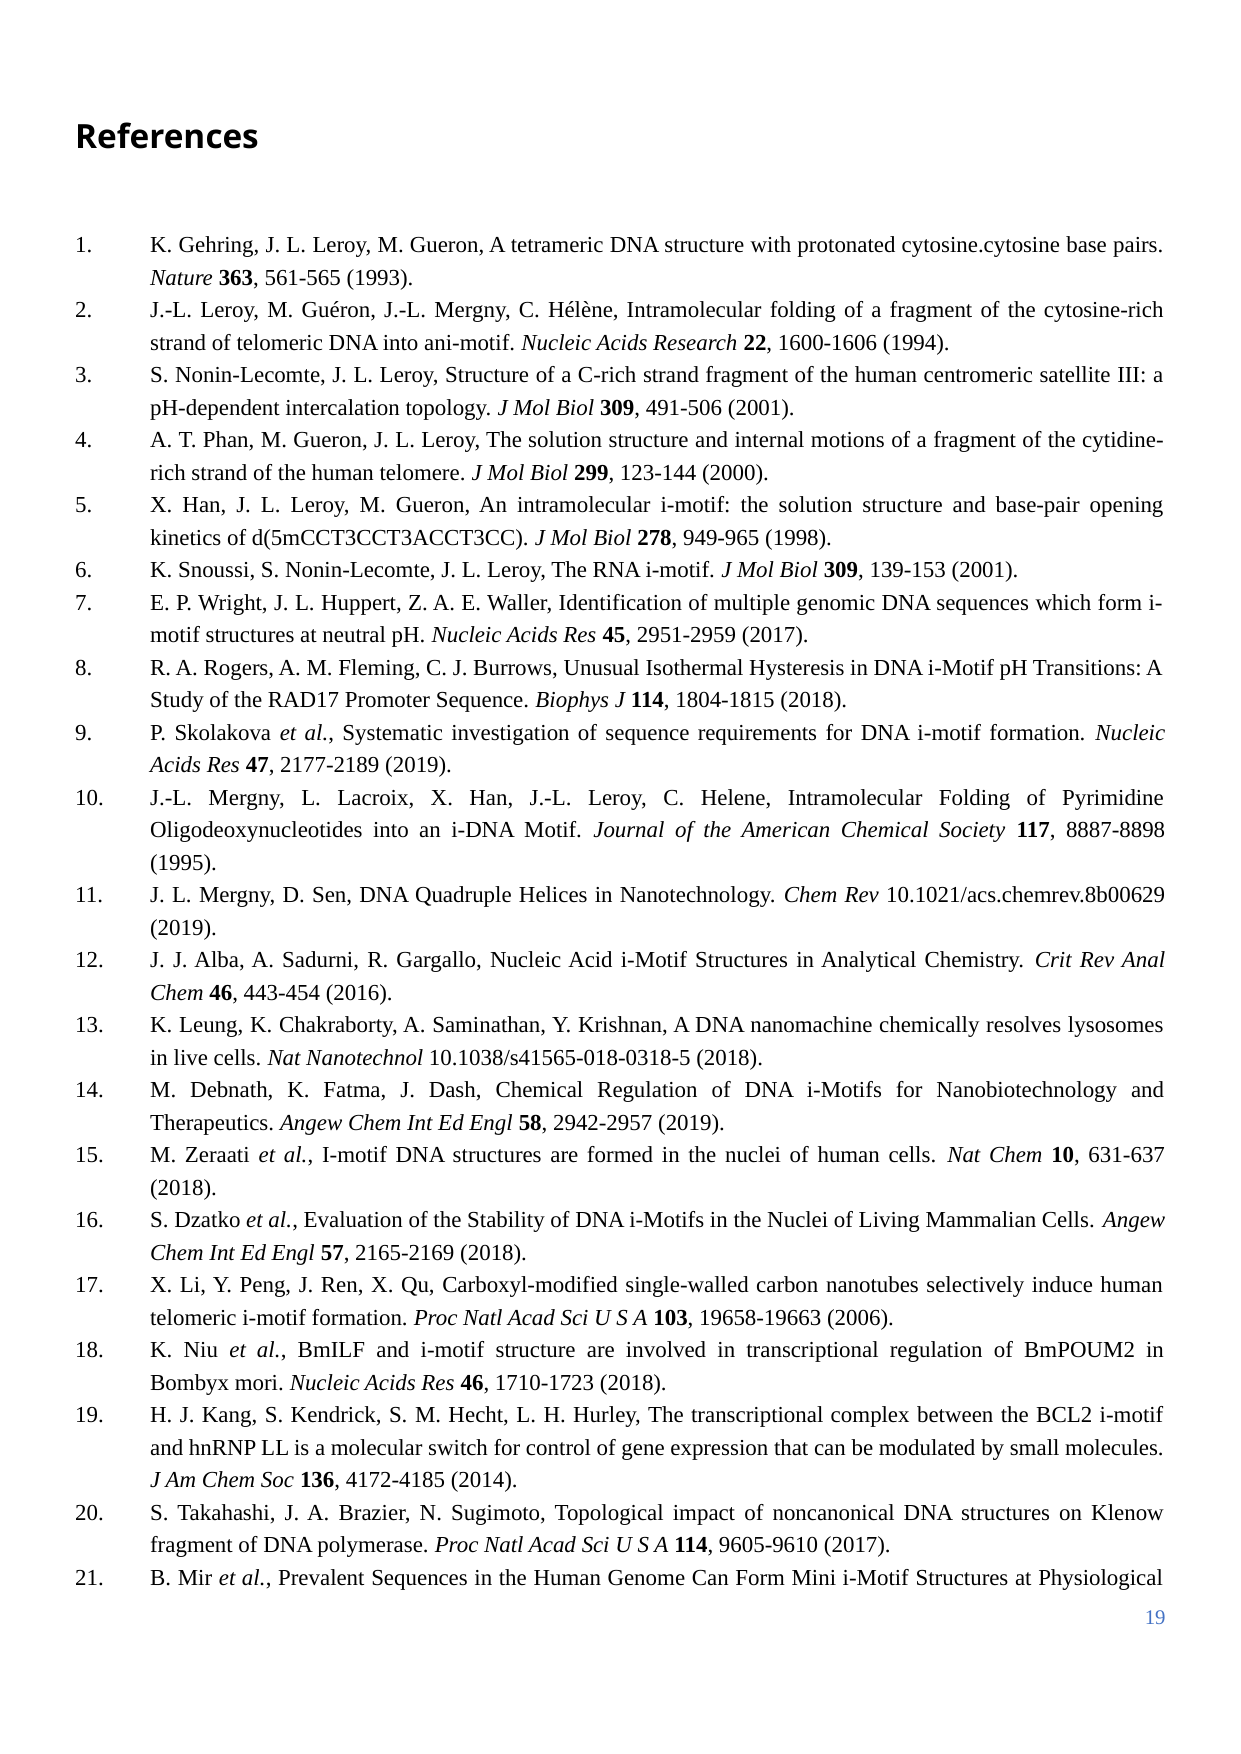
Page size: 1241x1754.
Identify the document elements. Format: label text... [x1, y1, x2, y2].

text 14. M. Debnath, K. Fatma, J. Dash, Chemical Regulation of DNA i-Motifs for Nanobiotechnology and Therapeutics. Angew Chem Int Ed Engl 58, 2942-2957 (2019). [75, 1073, 1165, 1138]
text 20. S. Takahashi, J. A. Brazier, N. Sugimoto, Topological impact of noncanonical DNA structures on Klenow fragment of DNA polymerase. Proc Natl Acad Sci U S A 114, 9605-9610 (2017). [75, 1496, 1165, 1561]
text 7. E. P. Wright, J. L. Huppert, Z. A. E. Waller, Identification of multiple genomic DNA sequences which form i-motif structures at neutral pH. Nucleic Acids Res 45, 2951-2959 (2017). [75, 586, 1165, 651]
text 2. J.-L. Leroy, M. Guéron, J.-L. Mergny, C. Hélène, Intramolecular folding of a fragment of the cytosine-rich strand of telomeric DNA into ani-motif. Nucleic Acids Research 22, 1600-1606 (1994). [75, 293, 1165, 358]
text 17. X. Li, Y. Peng, J. Ren, X. Qu, Carboxyl-modified single-walled carbon nanotubes selectively induce human telomeric i-motif formation. Proc Natl Acad Sci U S A 103, 19658-19663 (2006). [75, 1268, 1165, 1333]
text 16. S. Dzatko et al., Evaluation of the Stability of DNA i-Motifs in the Nuclei of Living Mammalian Cells. Angew Chem Int Ed Engl 57, 2165-2169 (2018). [75, 1203, 1165, 1268]
text 12. J. J. Alba, A. Sadurni, R. Gargallo, Nucleic Acid i-Motif Structures in Analytical Chemistry. Crit Rev Anal Chem 46, 443-454 (2016). [75, 943, 1165, 1008]
text 5. X. Han, J. L. Leroy, M. Gueron, An intramolecular i-motif: the solution structure and base-pair opening kinetics of d(5mCCT3CCT3ACCT3CC). J Mol Biol 278, 949-965 (1998). [75, 488, 1165, 553]
text 10. J.-L. Mergny, L. Lacroix, X. Han, J.-L. Leroy, C. Helene, Intramolecular Folding of Pyrimidine Oligodeoxynucleotides into an i-DNA Motif. Journal of the American Chemical Society 117, 8887-8898 (1995). [75, 781, 1165, 878]
text 6. K. Snoussi, S. Nonin-Lecomte, J. L. Leroy, The RNA i-motif. J Mol Biol 309, 139-153 (2001). [75, 553, 1165, 586]
subtitle References [75, 103, 1165, 168]
text 9. P. Skolakova et al., Systematic investigation of sequence requirements for DNA i-motif formation. Nucleic Acids Res 47, 2177-2189 (2019). [75, 716, 1165, 781]
text 19. H. J. Kang, S. Kendrick, S. M. Hecht, L. H. Hurley, The transcriptional complex between the BCL2 i-motif and hnRNP LL is a molecular switch for control of gene expression that can be modulated by small molecules. J Am Chem Soc 136, 4172-4185 (2014). [75, 1398, 1165, 1496]
text 3. S. Nonin-Lecomte, J. L. Leroy, Structure of a C-rich strand fragment of the human centromeric satellite III: a pH-dependent intercalation topology. J Mol Biol 309, 491-506 (2001). [75, 358, 1165, 423]
text 8. R. A. Rogers, A. M. Fleming, C. J. Burrows, Unusual Isothermal Hysteresis in DNA i-Motif pH Transitions: A Study of the RAD17 Promoter Sequence. Biophys J 114, 1804-1815 (2018). [75, 651, 1165, 716]
text 13. K. Leung, K. Chakraborty, A. Saminathan, Y. Krishnan, A DNA nanomachine chemically resolves lysosomes in live cells. Nat Nanotechnol 10.1038/s41565-018-0318-5 (2018). [75, 1008, 1165, 1073]
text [75, 1561, 1165, 1593]
text 11. J. L. Mergny, D. Sen, DNA Quadruple Helices in Nanotechnology. Chem Rev 10.1021/acs.chemrev.8b00629 (2019). [75, 878, 1165, 943]
text 4. A. T. Phan, M. Gueron, J. L. Leroy, The solution structure and internal motions of a fragment of the cytidine-rich strand of the human telomere. J Mol Biol 299, 123-144 (2000). [75, 423, 1165, 488]
text 15. M. Zeraati et al., I-motif DNA structures are formed in the nuclei of human cells. Nat Chem 10, 631-637 (2018). [75, 1138, 1165, 1203]
text 18. K. Niu et al., BmILF and i-motif structure are involved in transcriptional regulation of BmPOUM2 in Bombyx mori. Nucleic Acids Res 46, 1710-1723 (2018). [75, 1333, 1165, 1398]
text 1. K. Gehring, J. L. Leroy, M. Gueron, A tetrameric DNA structure with protonated cytosine.cytosine base pairs. Nature 363, 561-565 (1993). [75, 228, 1165, 293]
